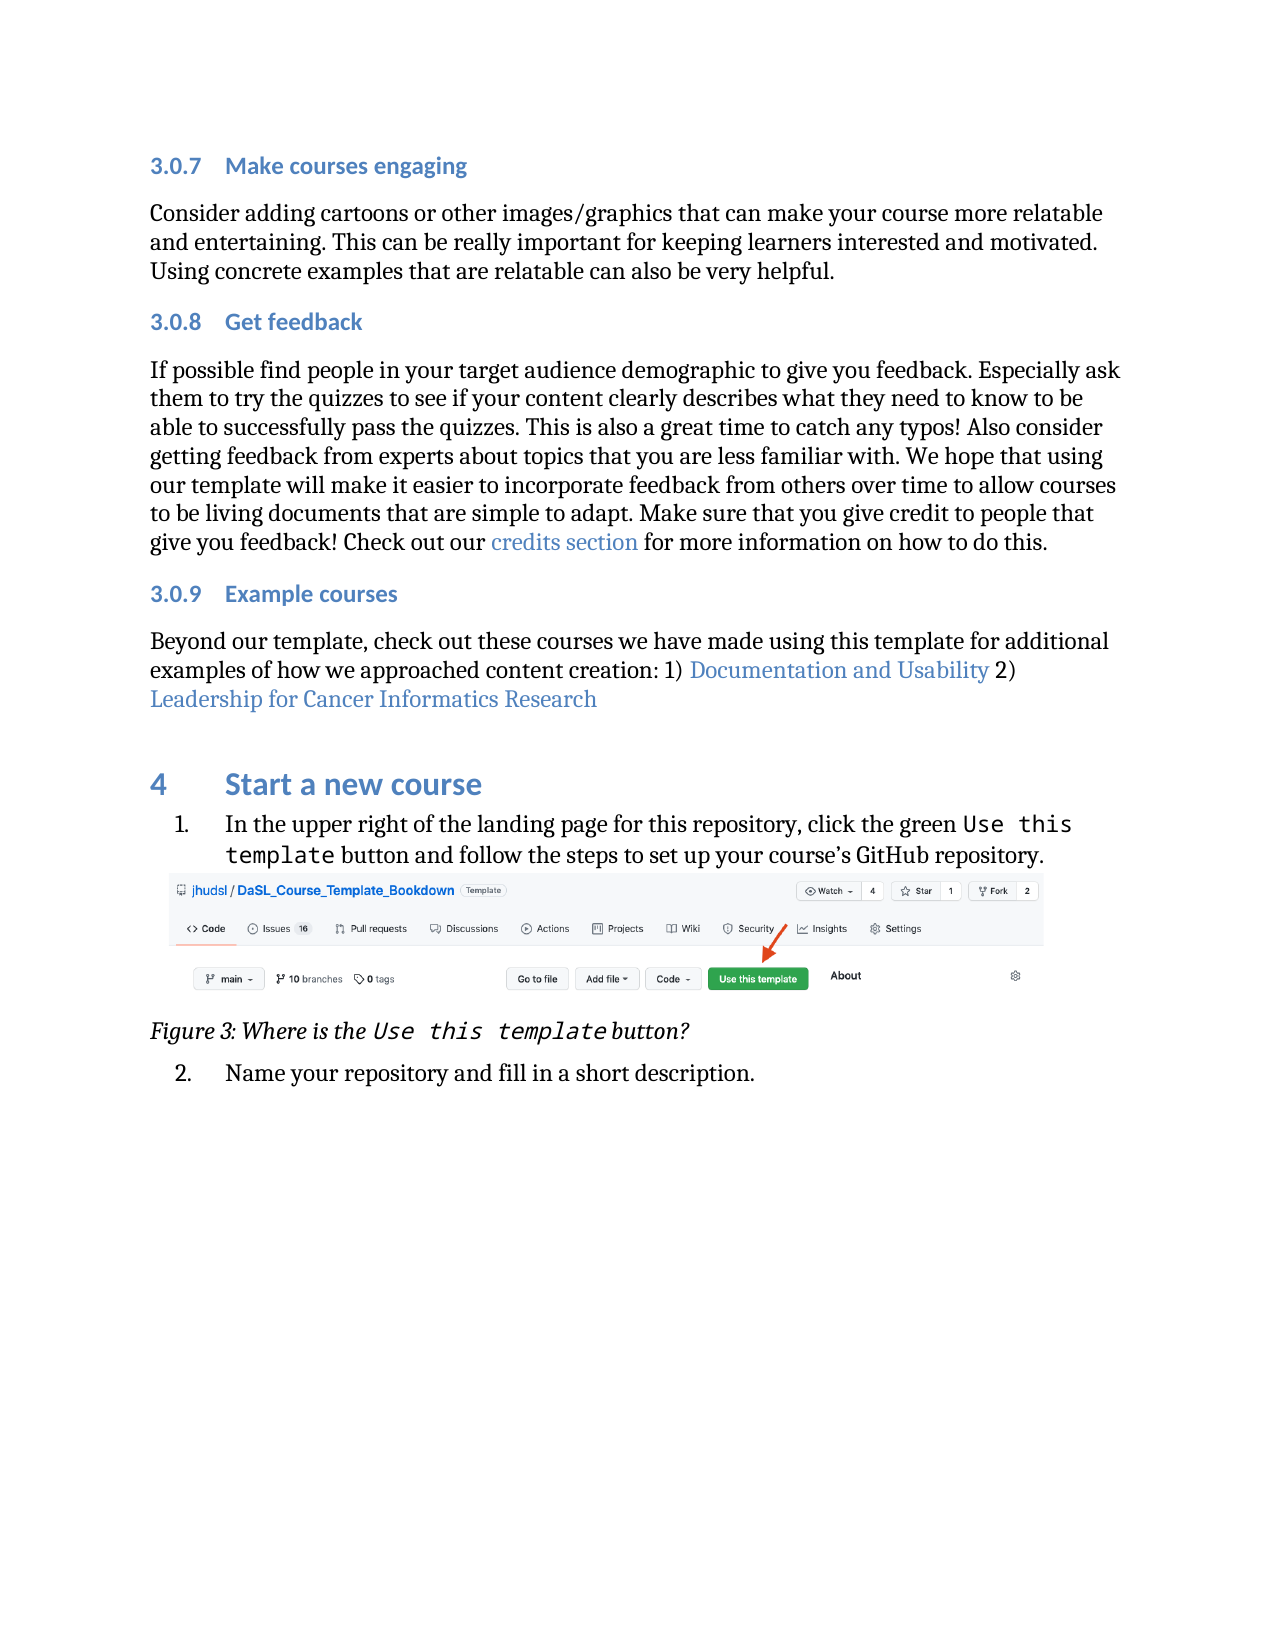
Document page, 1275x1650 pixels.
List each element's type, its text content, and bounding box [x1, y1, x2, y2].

text If possible find people in your target audience demographic to give you feedback. Especially ask them to try the quizzes to see if your content clearly describes what they need to know to be able to successfully pass the quizzes. This is also a great time to catch any typos! Also consider getting feedback from experts about topics that you are less familiar with. We hope that using our template will make it easier to incorporate feedback from others over time to allow courses to be living documents that are simple to adapt. Make sure that you give credit to people that give you feedback! Check out our credits section for more information on how to do this. [150, 356, 1125, 557]
list Name your repository and fill in a short description. [175, 1058, 1125, 1087]
list In the upper right of the landing page for this repository, click the green Use this template button and follow the steps to set up your course’s GitHub repository. [175, 808, 1125, 870]
subtitle 3.0.9 Example courses [150, 578, 1125, 608]
picture [168, 873, 1044, 994]
subtitle 3.0.8 Get feedback [150, 306, 1125, 337]
text Beyond our template, check out these courses we have made using this template for additional examples of how we approached content creation: 1) Documentation and Usability 2) Leadership for Cancer Informatics Research [150, 627, 1125, 713]
subtitle 4 Start a new course [150, 763, 1125, 804]
text Consider adding cartoons or other images/graphics that can make your course more relatable and entertaining. This can be really important for keeping learners interested and motivated. Using concrete examples that are relatable can also be very helpful. [150, 199, 1125, 286]
subtitle 3.0.7 Make courses engaging [150, 150, 1125, 181]
